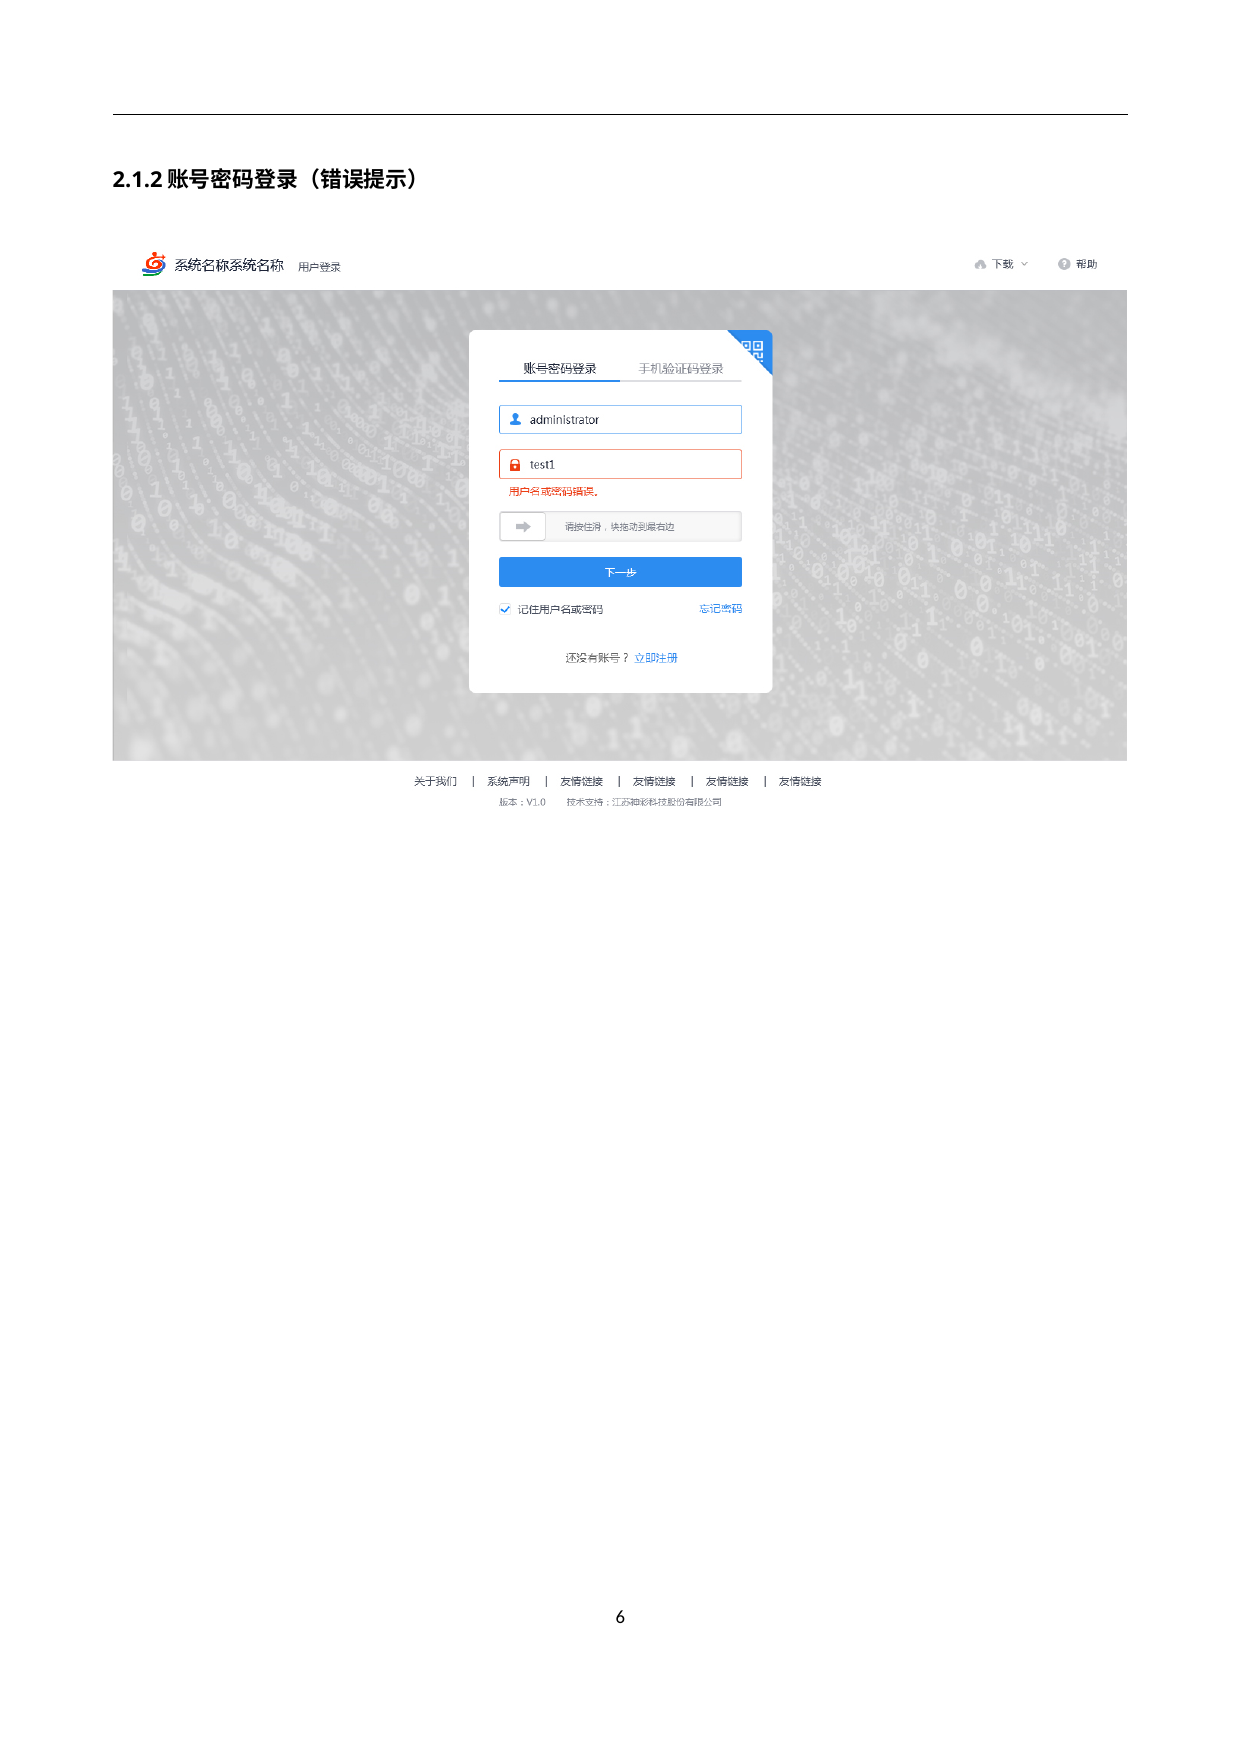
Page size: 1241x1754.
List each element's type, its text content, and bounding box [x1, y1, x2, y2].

subtitle 2.1.2账号密码登录（错误提示） [112, 162, 1128, 194]
picture [112, 237, 1127, 821]
